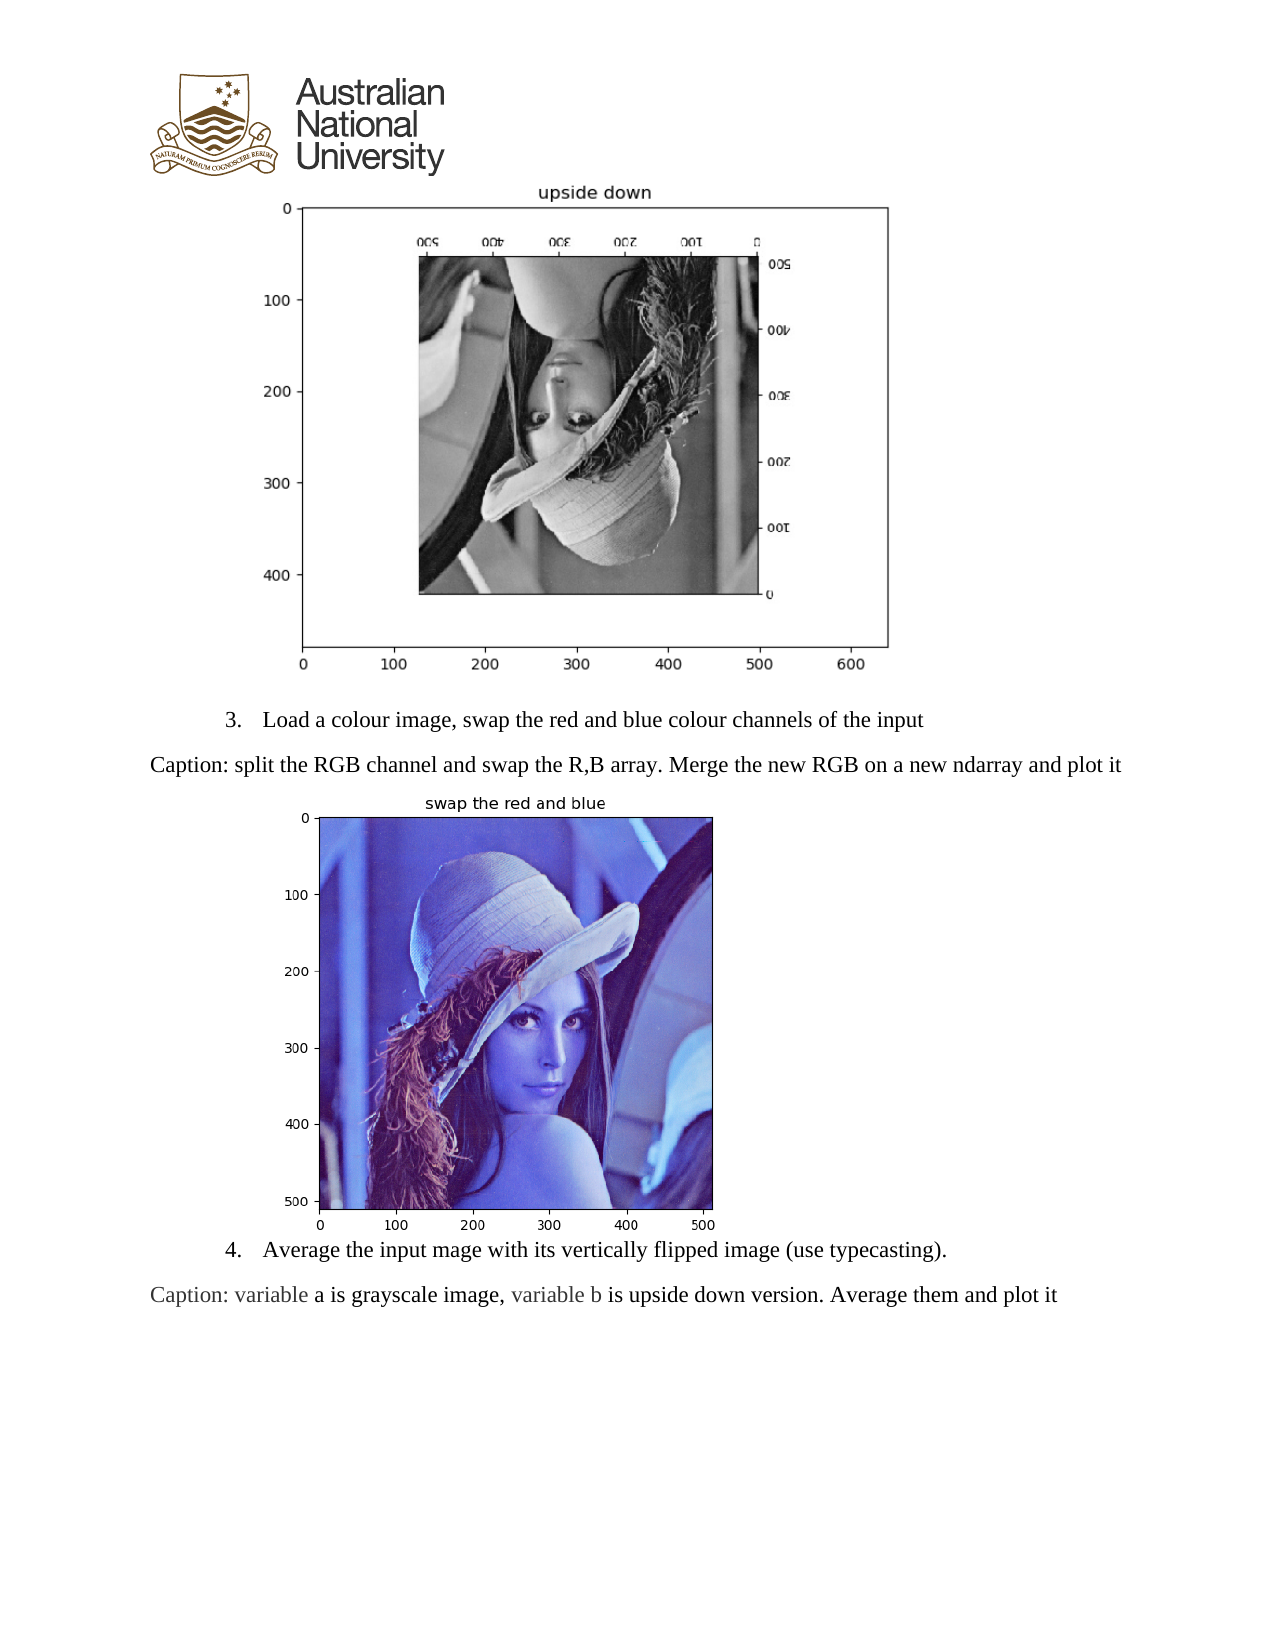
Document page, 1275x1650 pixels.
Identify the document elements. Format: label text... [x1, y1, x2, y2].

text Caption: split the RGB channel and swap the R,B array. Merge the new RGB on a new ndarray and plot it [150, 751, 1125, 778]
list Load a colour image, swap the red and blue colour channels of the input [225, 706, 1125, 732]
picture [262, 176, 894, 676]
picture [262, 796, 759, 1234]
list Average the input mage with its vertically flipped image (use typecasting). [225, 1236, 1125, 1263]
text Caption: variable a is grayscale image, variable b is upside down version. Average them and plot it [602, 1281, 1125, 1308]
